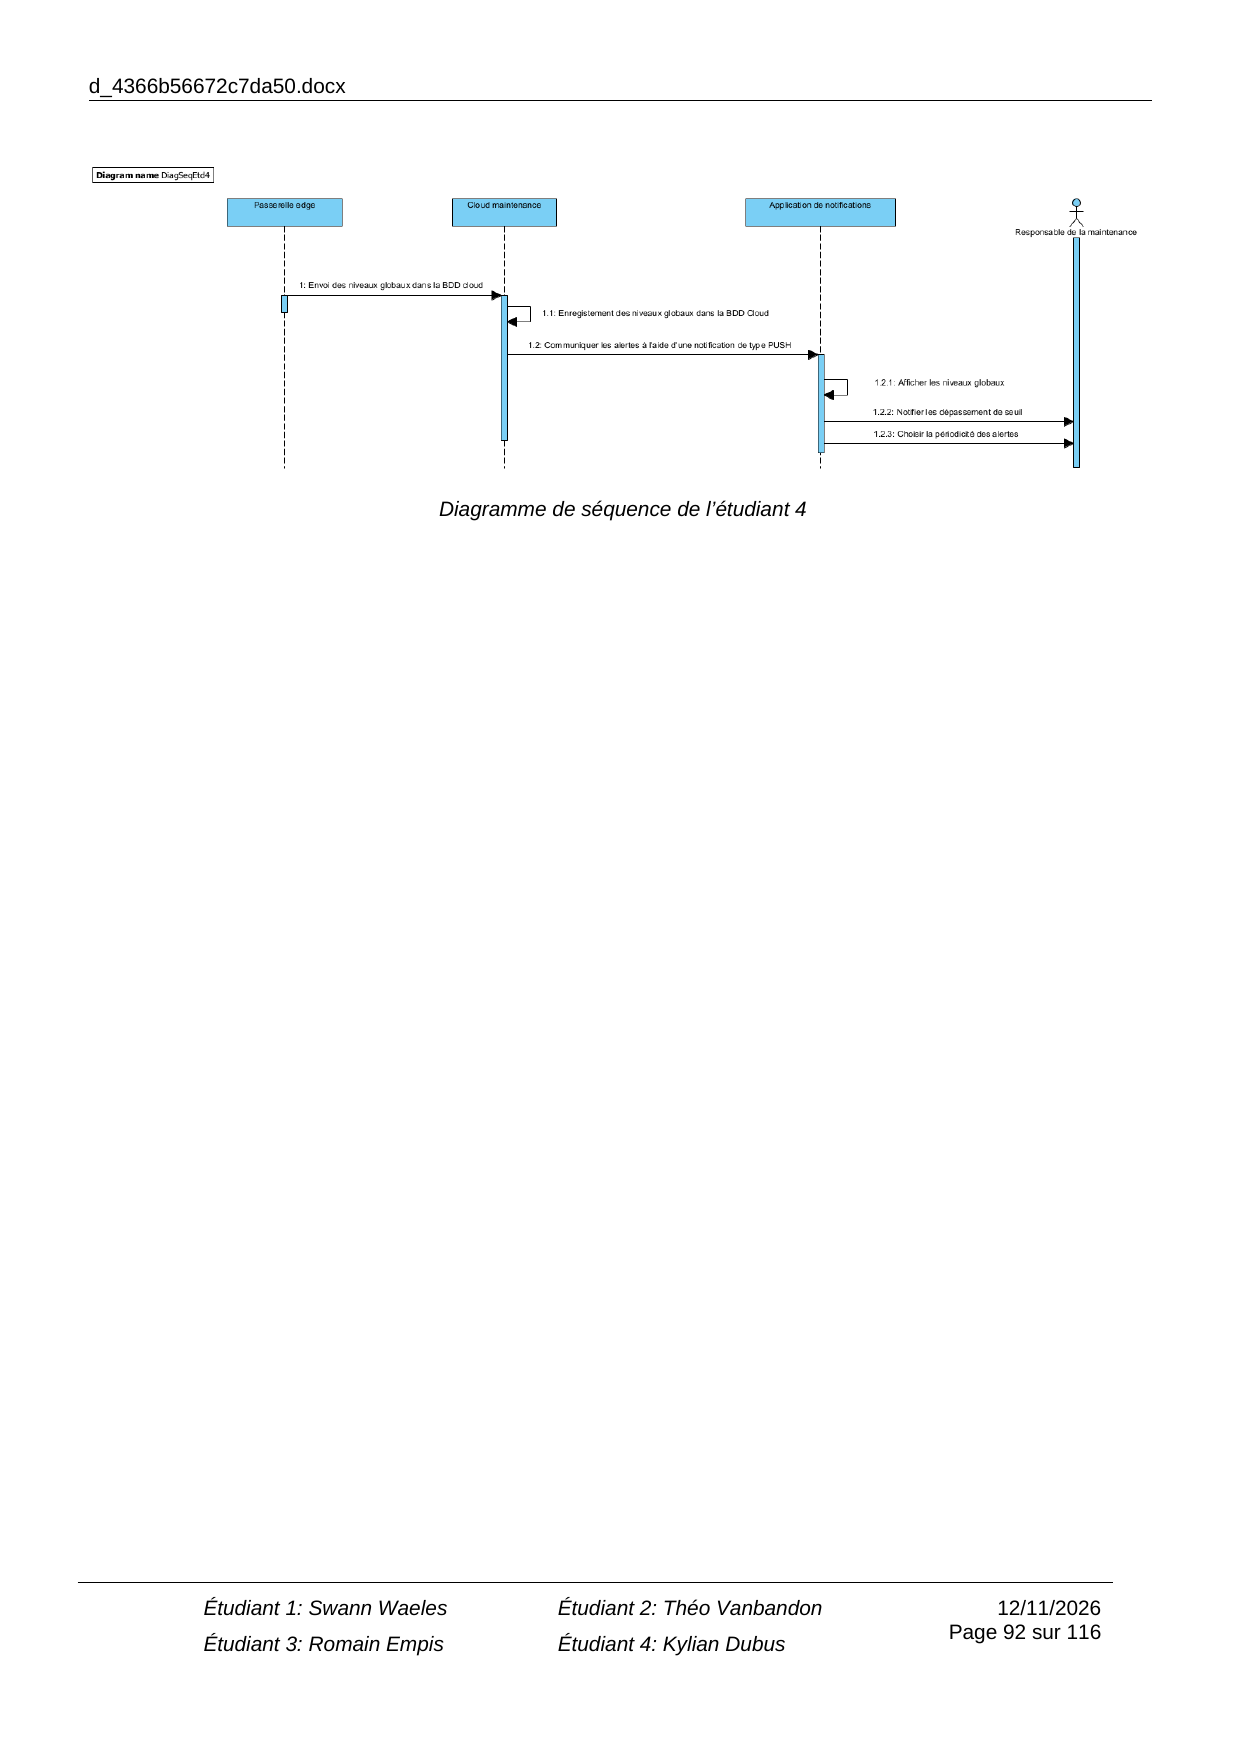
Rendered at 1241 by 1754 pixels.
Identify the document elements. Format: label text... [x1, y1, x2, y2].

picture [92, 167, 1155, 498]
